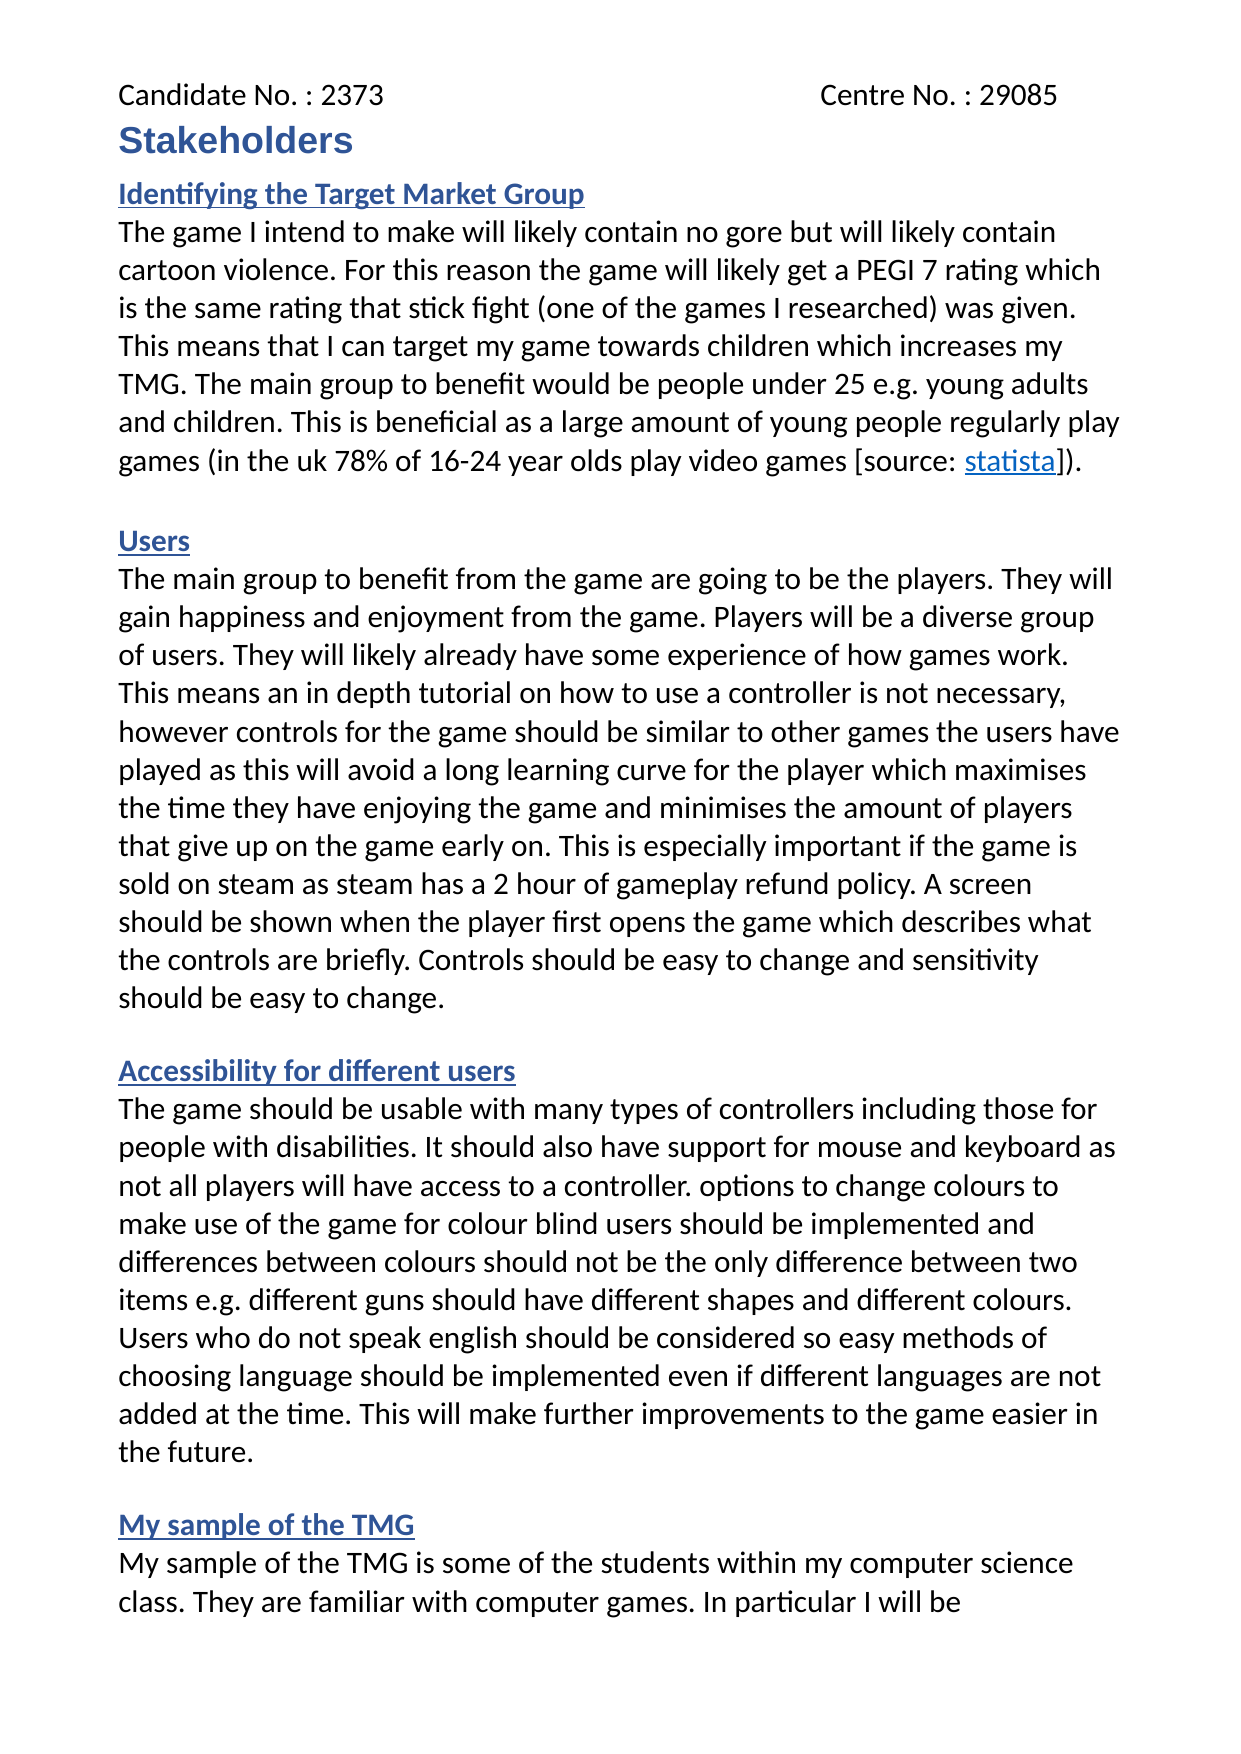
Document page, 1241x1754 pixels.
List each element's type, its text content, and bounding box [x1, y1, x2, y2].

text The game should be usable with many types of controllers including those for people with disabilities. It should also have support for mouse and keyboard as not all players will have access to a controller. options to change colours to make use of the game for colour blind users should be implemented and differences between colours should not be the only difference between two items e.g. different guns should have different shapes and different colours. [118, 1089, 1122, 1318]
subtitle Users [118, 521, 1122, 559]
text The main group to benefit from the game are going to be the players. They will gain happiness and enjoyment from the game. Players will be a diverse group of users. They will likely already have some experience of how games work. This means an in depth tutorial on how to use a controller is not necessary, however controls for the game should be similar to other games the users have played as this will avoid a long learning curve for the player which maximises the time they have enjoying the game and minimises the amount of players that give up on the game early on. This is especially important if the game is sold on steam as steam has a 2 hour of gameplay refund policy. A screen should be shown when the player first opens the game which describes what the controls are briefly. Controls should be easy to change and sensitivity should be easy to change. [118, 559, 1122, 1017]
text Users who do not speak english should be considered so easy methods of choosing language should be implemented even if different languages are not added at the time. This will make further improvements to the game easier in the future. [118, 1318, 1122, 1471]
subtitle Identifying the Target Market Group [118, 174, 1122, 212]
subtitle My sample of the TMG [118, 1505, 1122, 1543]
subtitle Accessibility for different users [118, 1051, 1122, 1089]
subtitle Stakeholders [118, 118, 1122, 161]
text The game I intend to make will likely contain no gore but will likely contain cartoon violence. For this reason the game will likely get a PEGI 7 rating which is the same rating that stick fight (one of the games I researched) was given. This means that I can target my game towards children which increases my TMG. The main group to benefit would be people under 25 e.g. young adults and children. This is beneficial as a large amount of young people regularly play games (in the uk 78% of 16-24 year olds play video games [source: statista]). [118, 212, 1122, 479]
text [118, 1543, 1122, 1620]
